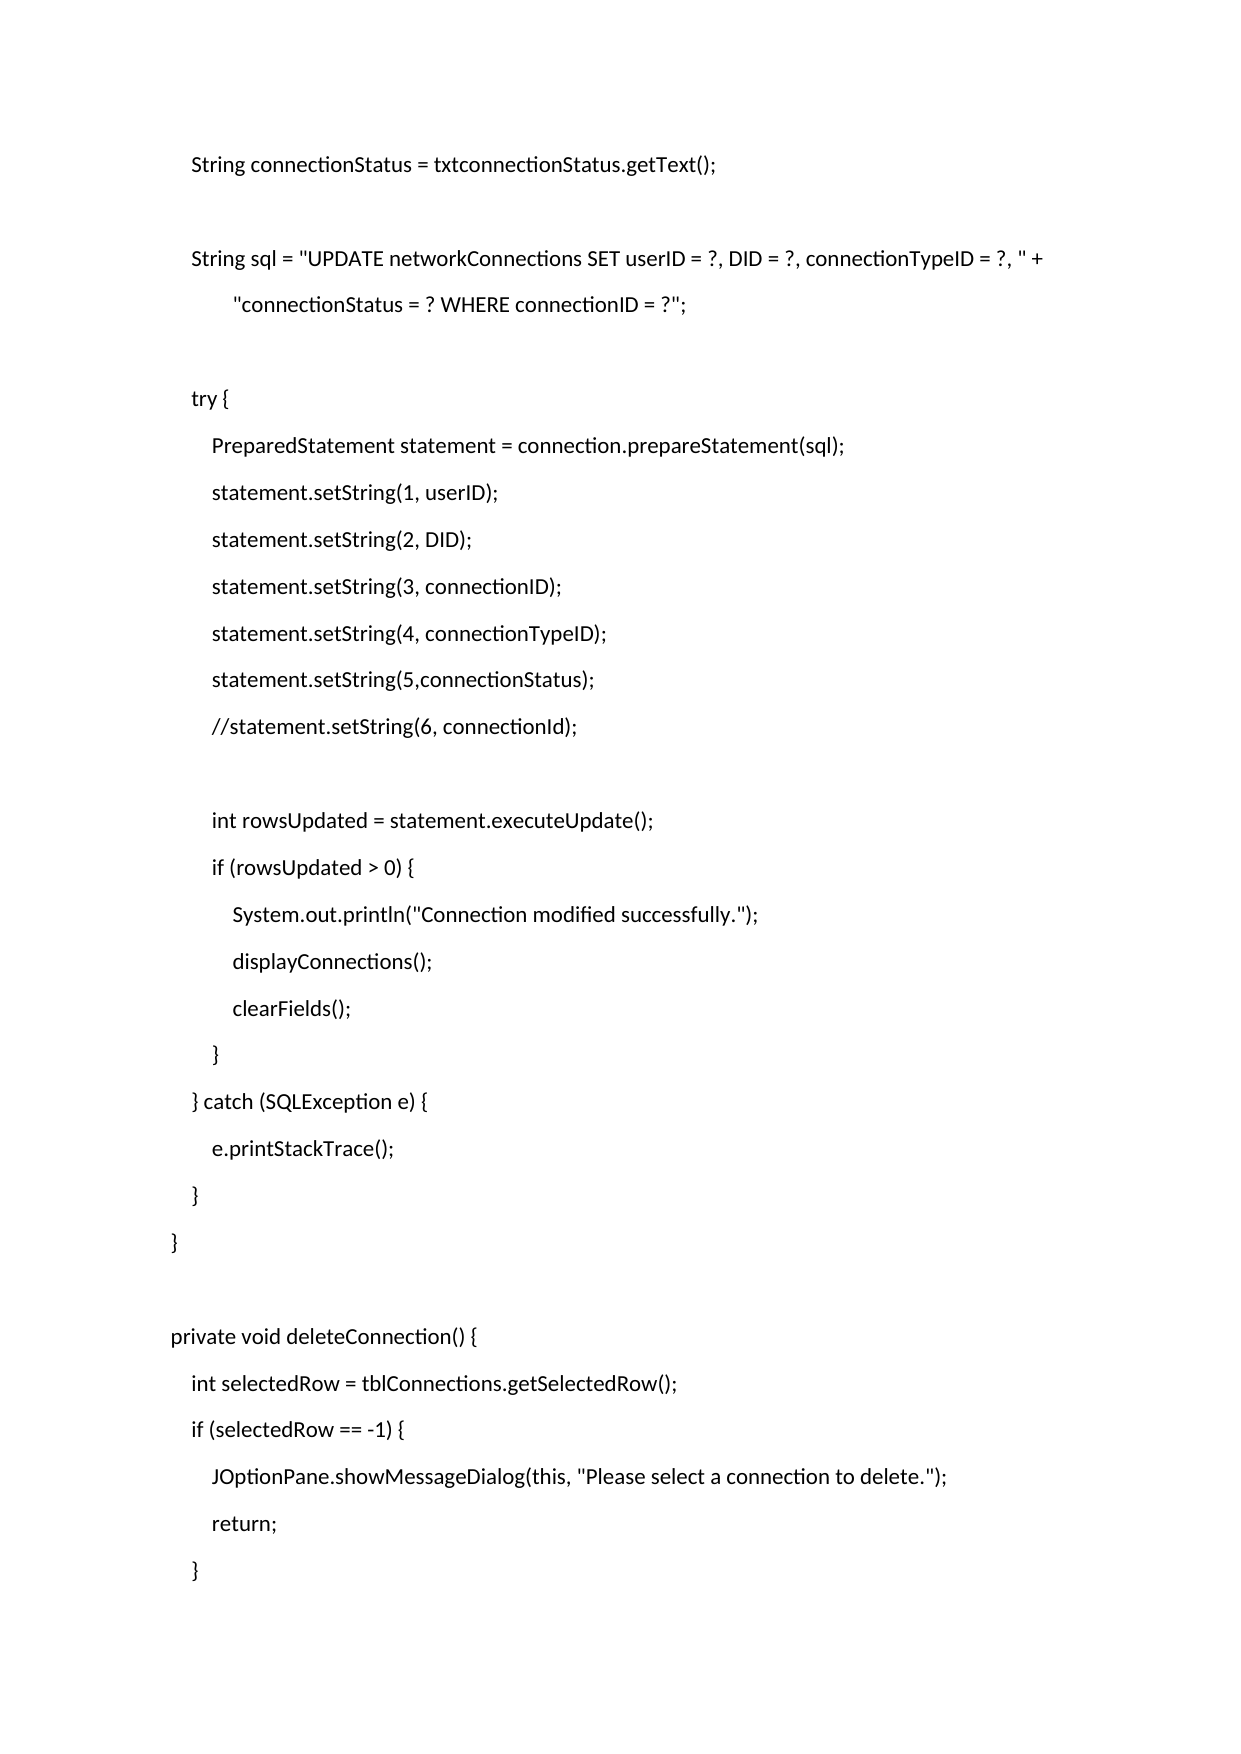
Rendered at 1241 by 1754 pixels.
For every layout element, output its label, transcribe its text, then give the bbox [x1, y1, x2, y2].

text clearFields(); [150, 994, 1090, 1022]
text if (selectedRow == -1) { [150, 1416, 1090, 1444]
text e.printStackTrace(); [150, 1134, 1090, 1162]
text statement.setString(1, userID); [150, 478, 1090, 506]
text displayConnections(); [150, 947, 1090, 975]
text try { [150, 384, 1090, 412]
text return; [150, 1509, 1090, 1537]
text String sql = "UPDATE networkConnections SET userID = ?, DID = ?, connectionTypeID = ?, " + [150, 244, 1090, 272]
text } [150, 1041, 1090, 1069]
text statement.setString(4, connectionTypeID); [150, 619, 1090, 647]
text statement.setString(3, connectionID); [150, 572, 1090, 600]
text } [150, 1556, 1090, 1584]
text if (rowsUpdated > 0) { [150, 853, 1090, 881]
text statement.setString(2, DID); [150, 525, 1090, 553]
text int rowsUpdated = statement.executeUpdate(); [150, 806, 1090, 834]
text System.out.println("Connection modified successfully."); [150, 900, 1090, 928]
text PreparedStatement statement = connection.prepareStatement(sql); [150, 431, 1090, 459]
text int selectedRow = tblConnections.getSelectedRow(); [150, 1369, 1090, 1397]
text } [150, 1228, 1090, 1256]
text statement.setString(5,connectionStatus); [150, 666, 1090, 694]
text "connectionStatus = ? WHERE connectionID = ?"; [150, 291, 1090, 319]
text private void deleteConnection() { [150, 1322, 1090, 1350]
text //statement.setString(6, connectionId); [150, 712, 1090, 741]
text String connectionStatus = txtconnectionStatus.getText(); [150, 150, 1090, 178]
text } [150, 1181, 1090, 1209]
text } catch (SQLException e) { [150, 1087, 1090, 1116]
text JOptionPane.showMessageDialog(this, "Please select a connection to delete."); [150, 1462, 1090, 1491]
